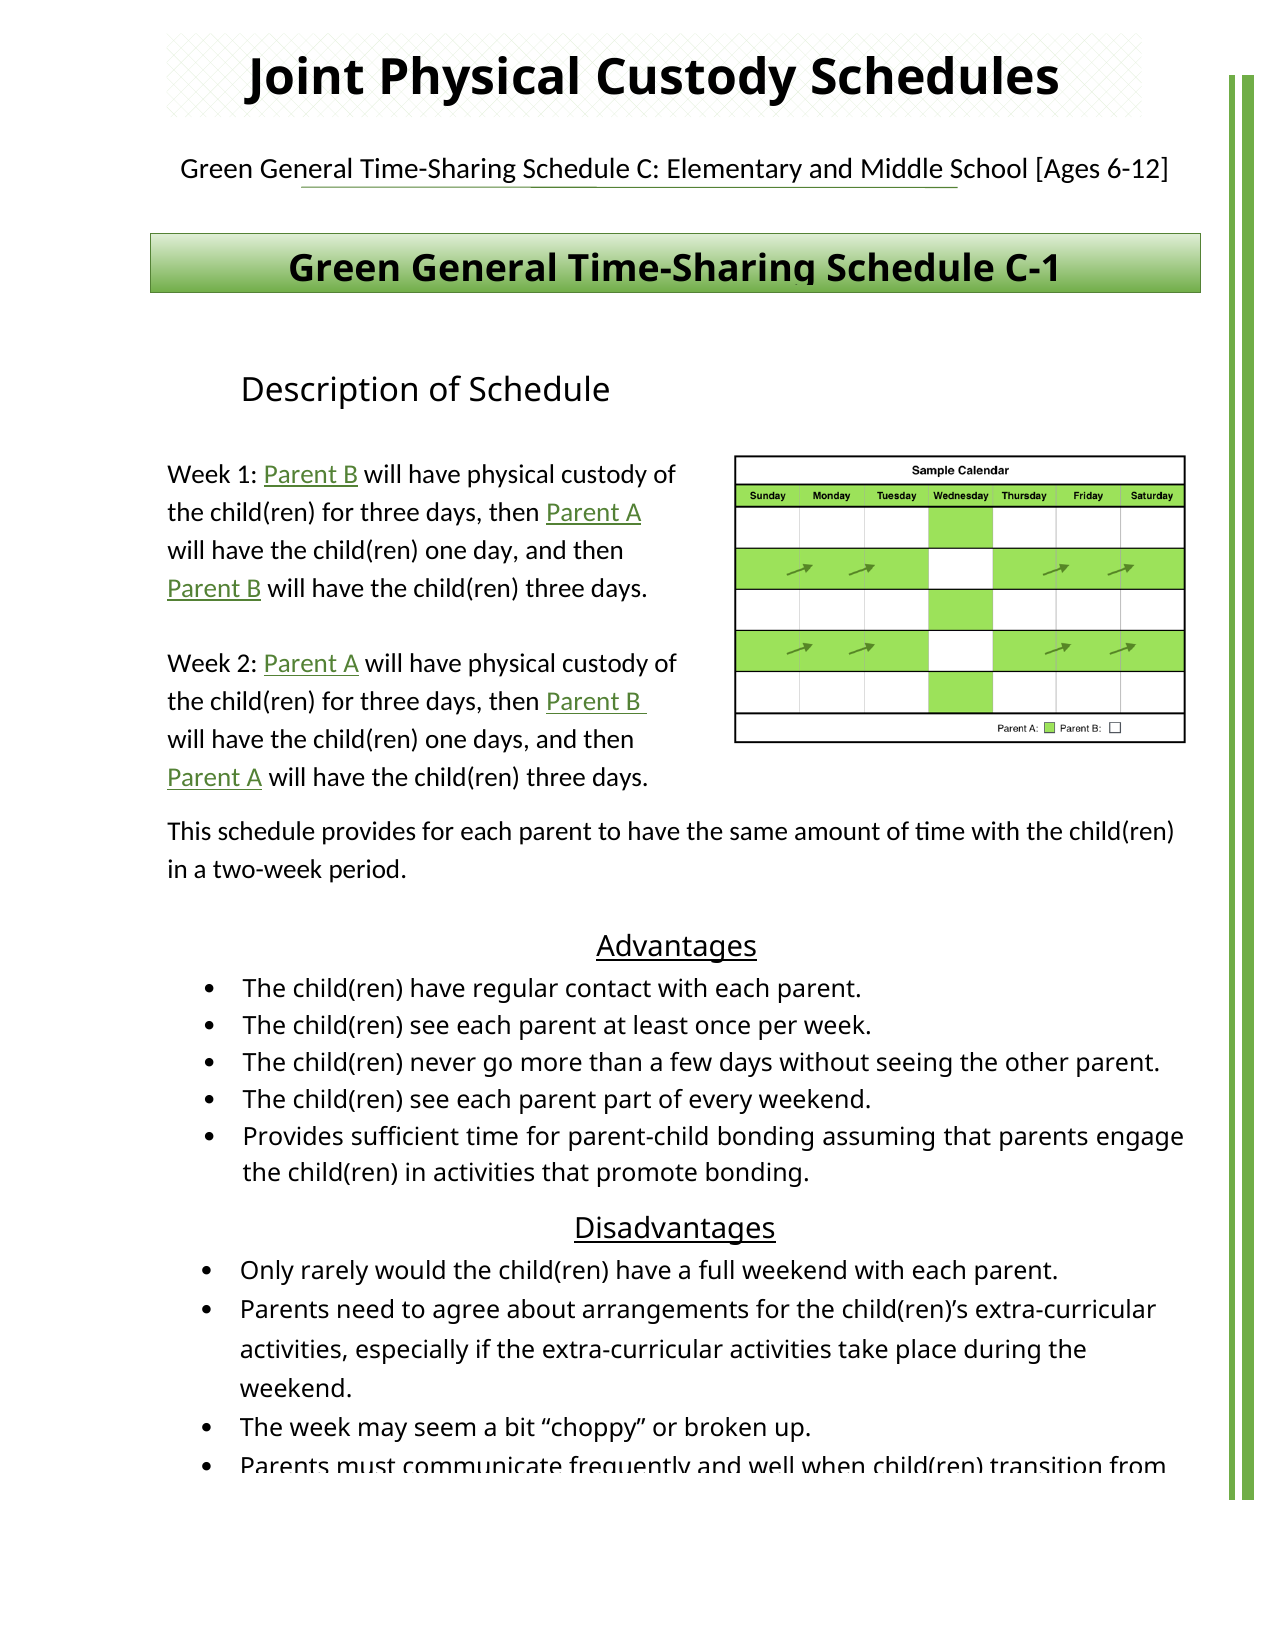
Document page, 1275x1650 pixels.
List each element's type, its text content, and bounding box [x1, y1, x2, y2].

picture [725, 450, 1192, 751]
subtitle Green General Time-Sharing Schedule C: Elementary and Middle School [Ages 6-12] [150, 150, 1200, 186]
